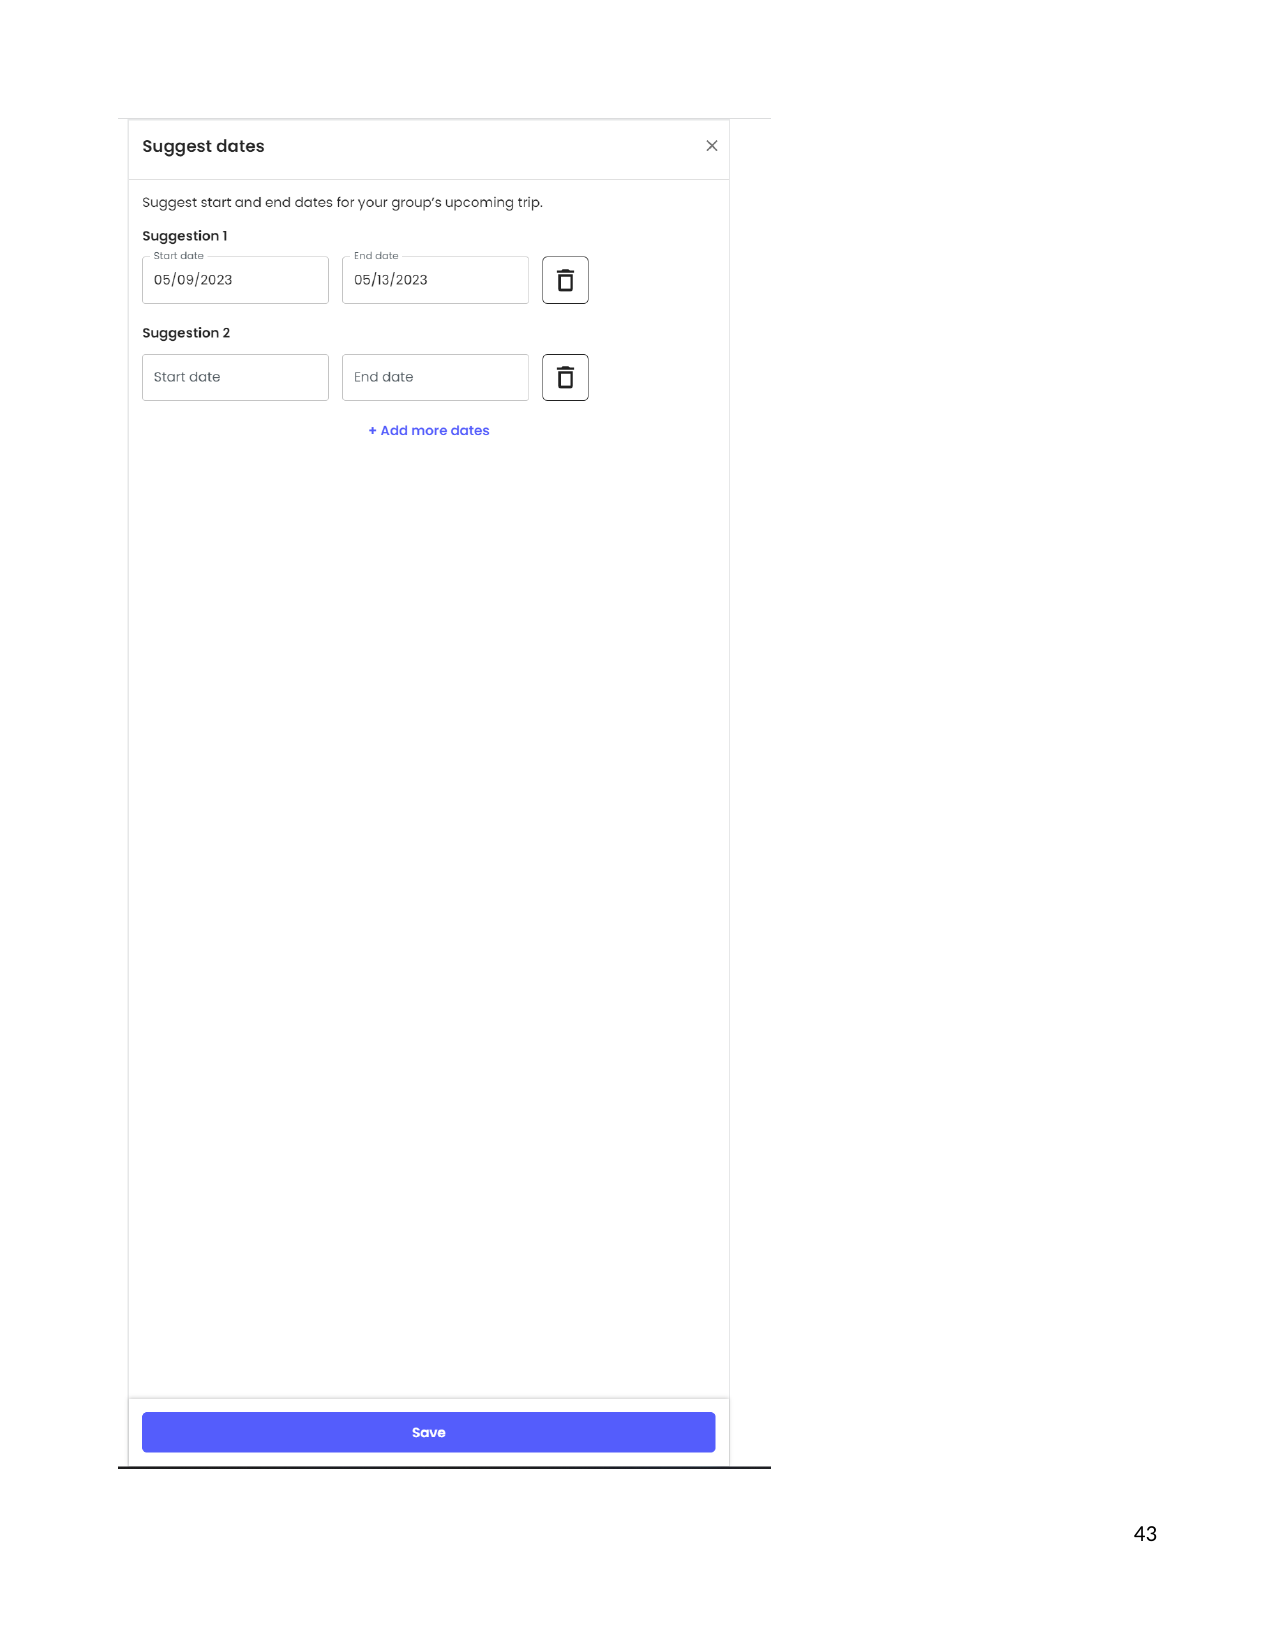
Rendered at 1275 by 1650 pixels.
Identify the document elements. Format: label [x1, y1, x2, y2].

picture [118, 118, 771, 1469]
